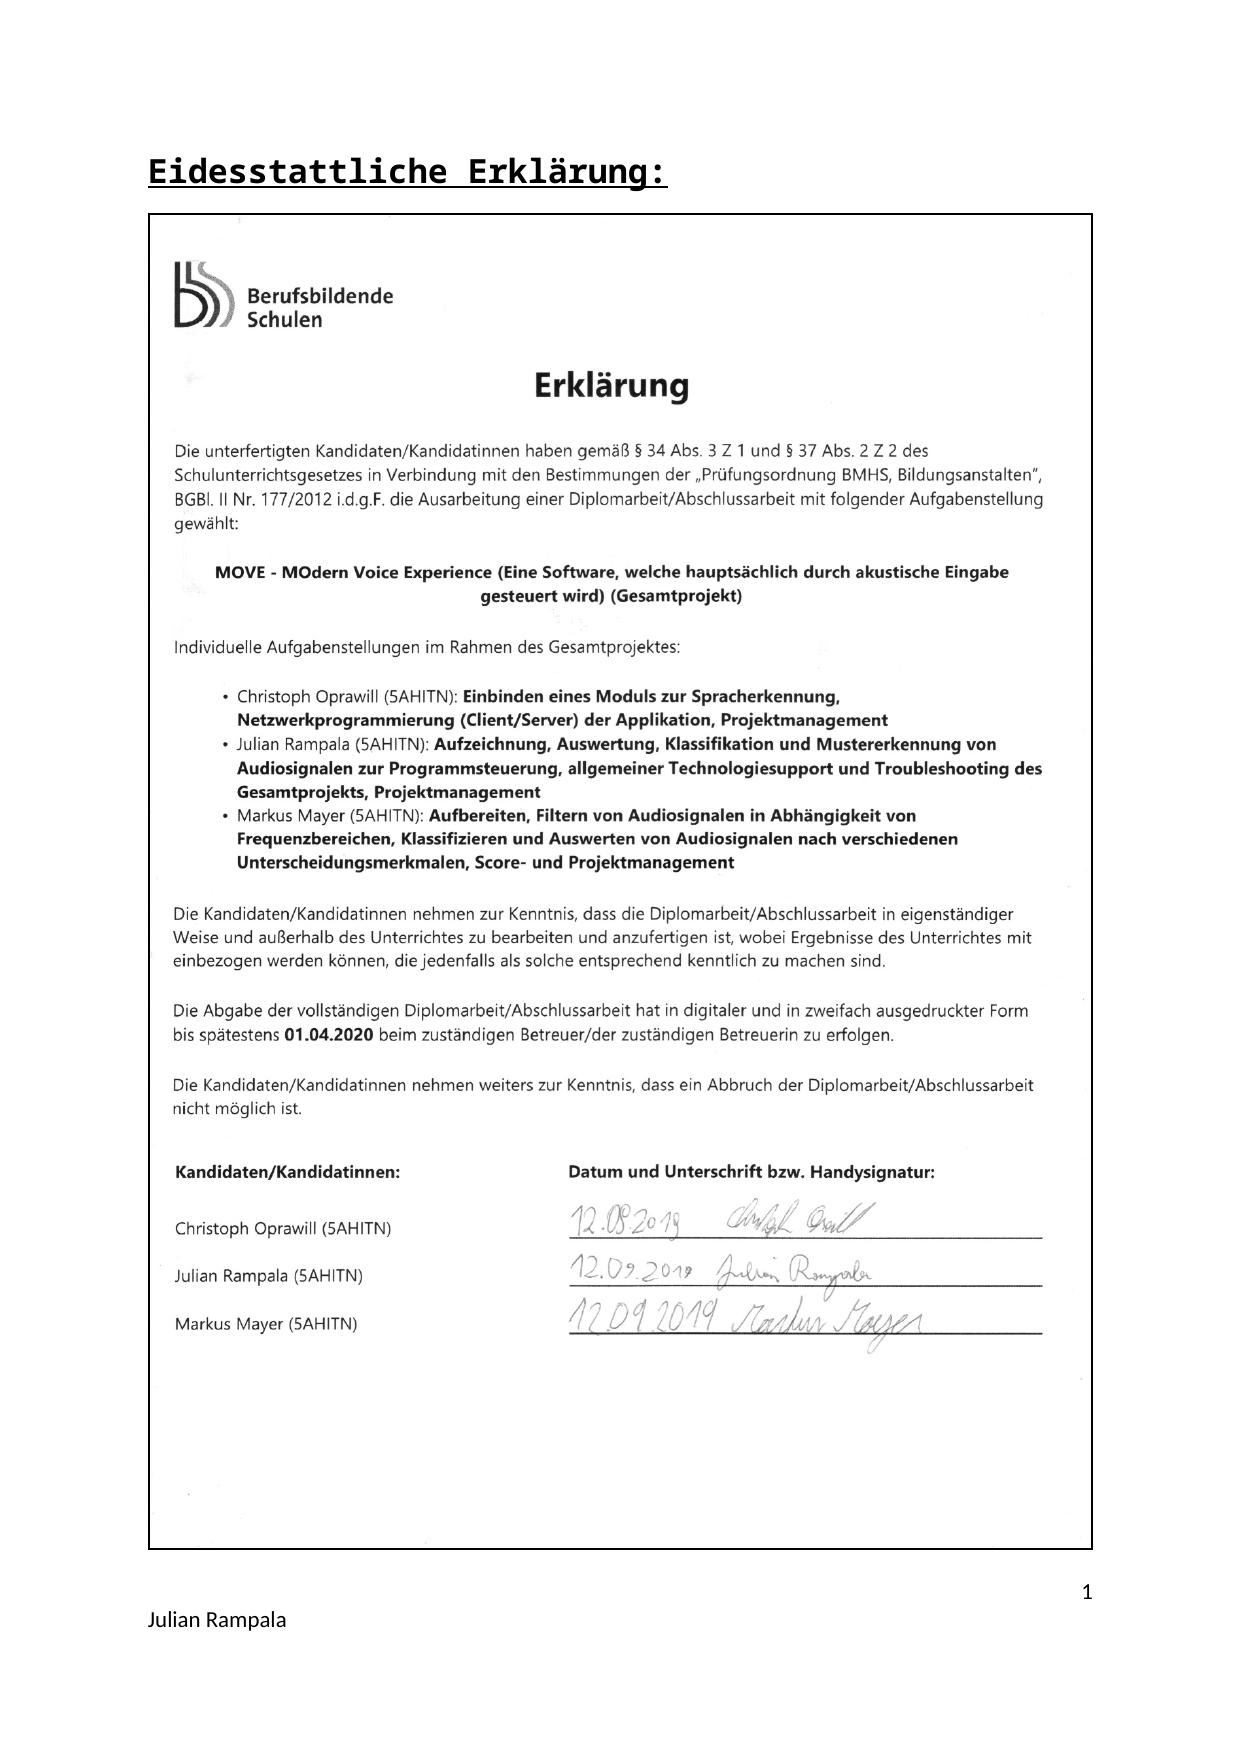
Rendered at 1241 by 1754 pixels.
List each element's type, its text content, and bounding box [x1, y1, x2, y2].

picture [150, 215, 1091, 1548]
text Eidesstattliche Erklärung: [148, 148, 1093, 193]
